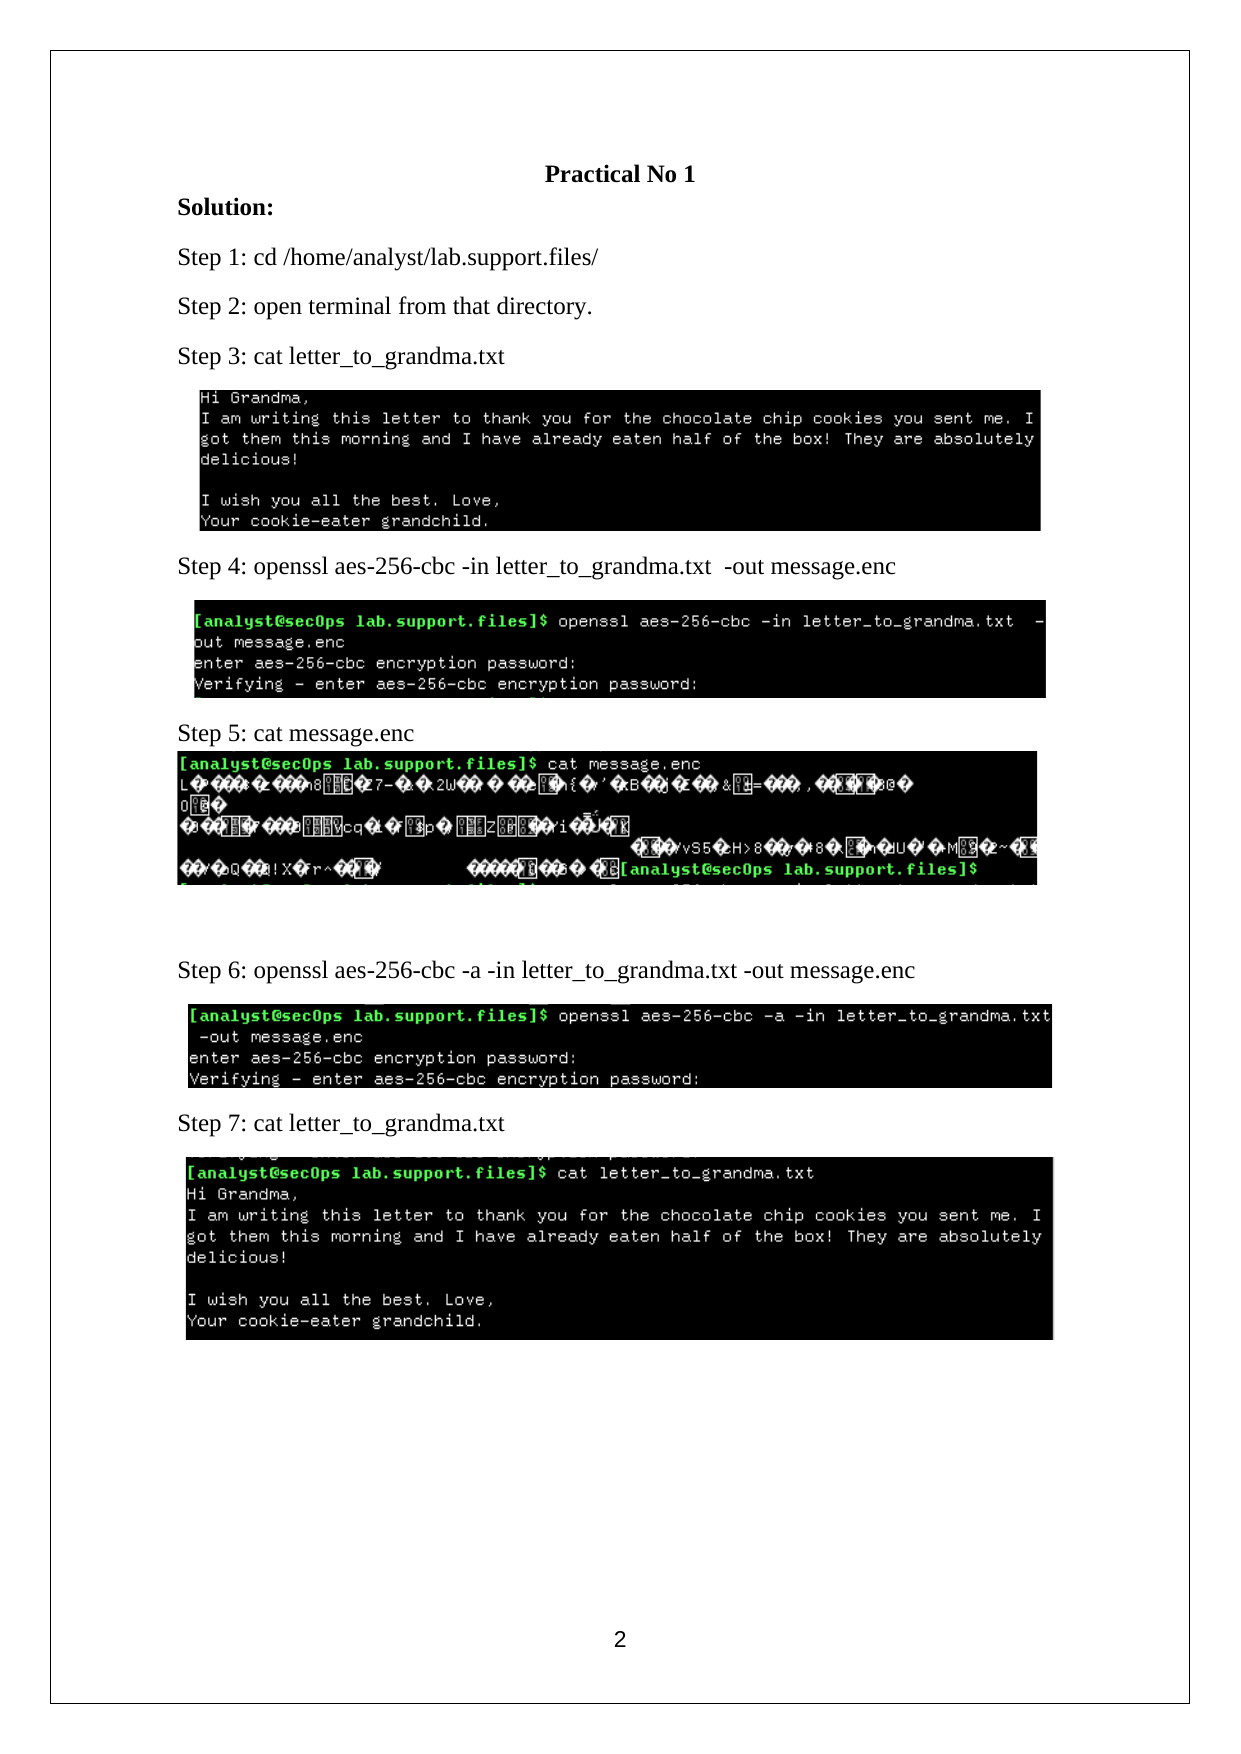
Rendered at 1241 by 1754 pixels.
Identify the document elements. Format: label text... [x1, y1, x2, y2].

text Solution: [177, 192, 1063, 221]
text Step 2: open terminal from that directory. [177, 291, 1063, 320]
text Step 6: openssl aes-256-cbc -a -in letter_to_grandma.txt -out message.enc [177, 955, 1063, 984]
text Step 1: cd /home/analyst/lab.support.files/ [177, 242, 1063, 270]
picture [199, 390, 1041, 531]
picture [177, 751, 1038, 885]
picture [194, 600, 1046, 698]
text Step 4: openssl aes-256-cbc -in letter_to_grandma.txt -out message.enc [177, 551, 1063, 580]
picture [185, 1157, 1055, 1340]
text Step 3: cat letter_to_grandma.txt [177, 341, 1063, 370]
picture [188, 1004, 1053, 1088]
text Practical No 1 [177, 159, 1063, 188]
text Step 7: cat letter_to_grandma.txt [177, 1108, 1063, 1137]
